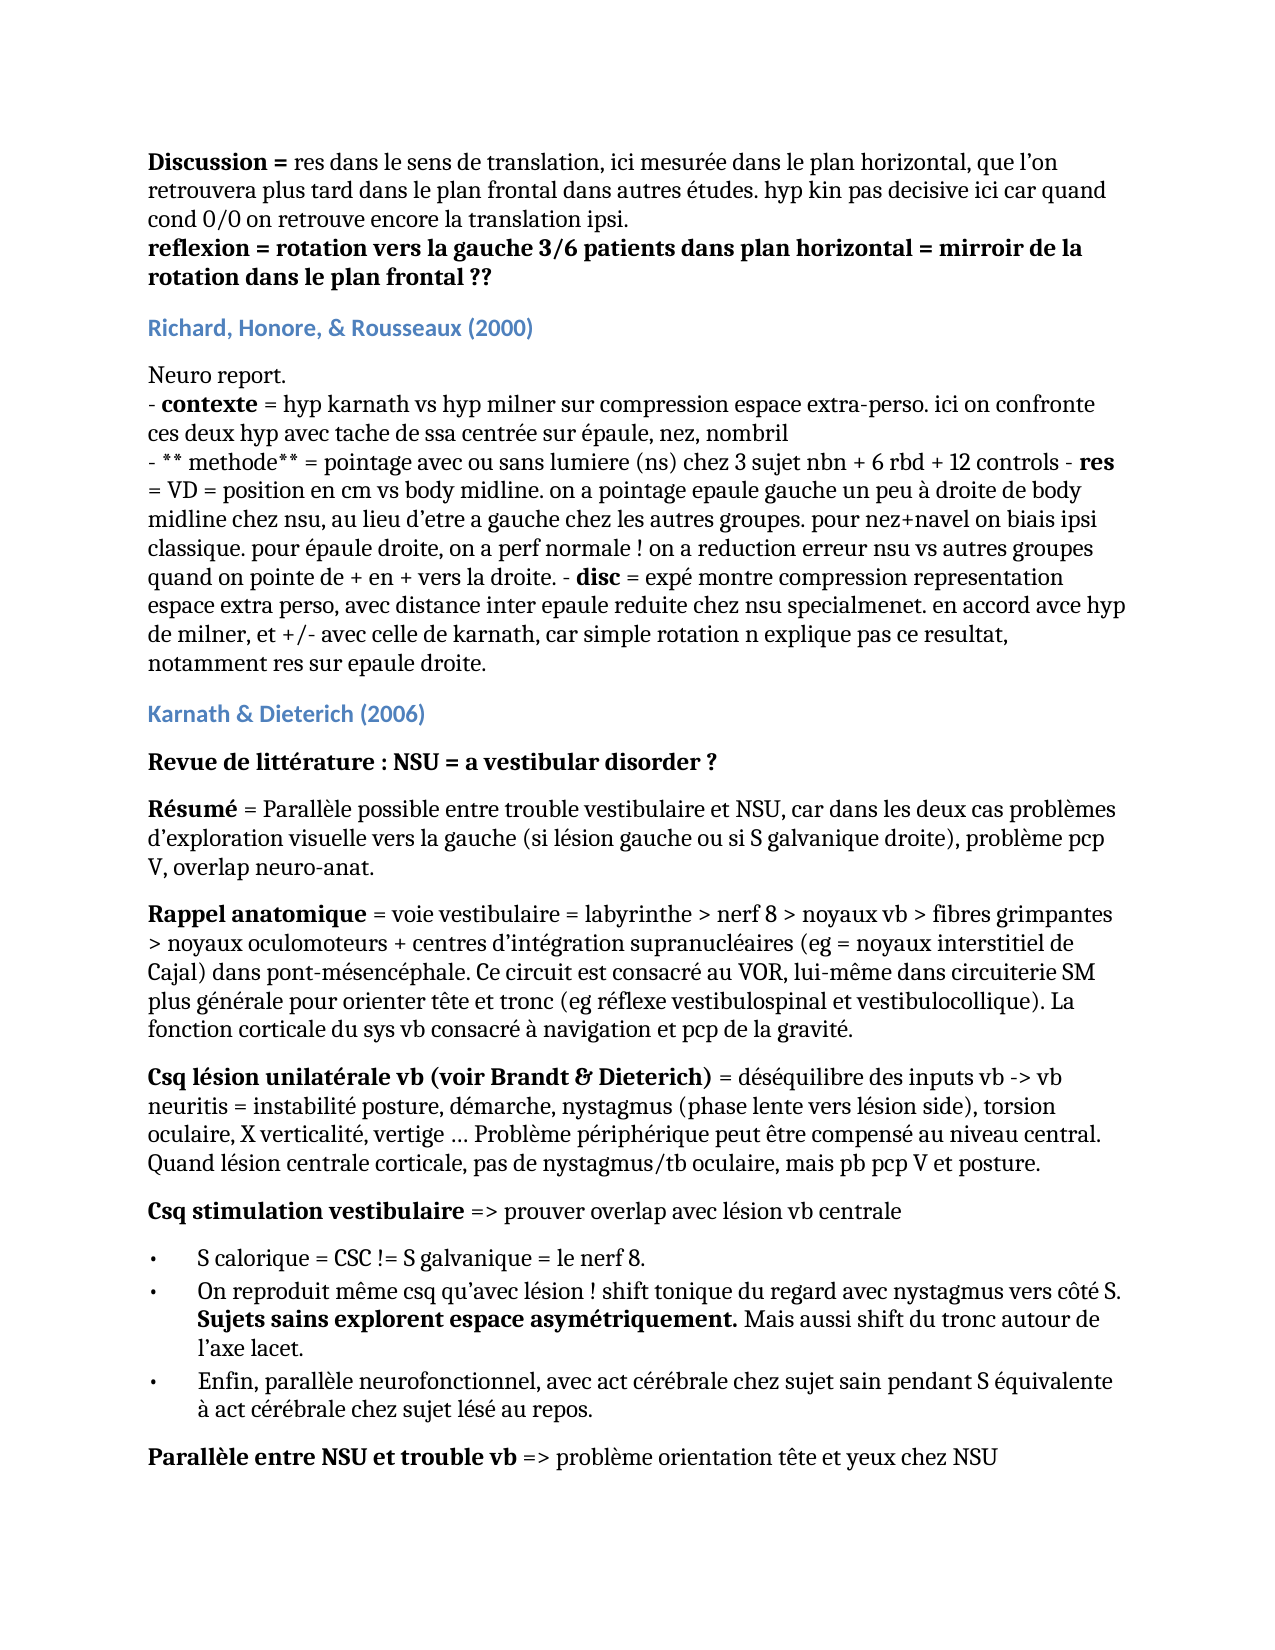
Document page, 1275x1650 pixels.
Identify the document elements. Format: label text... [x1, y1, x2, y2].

list On reproduit même csq qu’avec lésion ! shift tonique du regard avec nystagmus vers côté S. Sujets sains explorent espace asymétriquement. Mais aussi shift du tronc autour de l’axe lacet. [148, 1277, 1127, 1363]
text Revue de littérature : NSU = a vestibular disorder ? [148, 748, 1127, 777]
text Rappel anatomique = voie vestibulaire = labyrinthe > nerf 8 > noyaux vb > fibres grimpantes > noyaux oculomoteurs + centres d’intégration supranucléaires (eg = noyaux interstitiel de Cajal) dans pont-mésencéphale. Ce circuit est consacré au VOR, lui-même dans circuiterie SM plus générale pour orienter tête et tronc (eg réflexe vestibulospinal et vestibulocollique). La fonction corticale du sys vb consacré à navigation et pcp de la gravité. [148, 900, 1127, 1044]
text Parallèle entre NSU et trouble vb => problème orientation tête et yeux chez NSU [148, 1443, 1127, 1472]
text Csq lésion unilatérale vb (voir Brandt & Dieterich) = déséquilibre des inputs vb -> vb neuritis = instabilité posture, démarche, nystagmus (phase lente vers lésion side), torsion oculaire, X verticalité, vertige … Problème périphérique peut être compensé au niveau central. Quand lésion centrale corticale, pas de nystagmus/tb oculaire, mais pb pcp V et posture. [148, 1063, 1127, 1178]
list Enfin, parallèle neurofonctionnel, avec act cérébrale chez sujet sain pendant S équivalente à act cérébrale chez sujet lésé au repos. [148, 1367, 1127, 1424]
text Csq stimulation vestibulaire => prouver overlap avec lésion vb centrale [148, 1197, 1127, 1225]
text Discussion = res dans le sens de translation, ici mesurée dans le plan horizontal, que l’on retrouvera plus tard dans le plan frontal dans autres études. hyp kin pas decisive ici car quand cond 0/0 on retrouve encore la translation ipsi. reflexion = rotation vers la gauche 3/6 patients dans plan horizontal = mirroir de la rotation dans le plan frontal ?? [148, 148, 1127, 291]
list S calorique = CSC != S galvanique = le nerf 8. [148, 1244, 1127, 1273]
text Neuro report. - contexte = hyp karnath vs hyp milner sur compression espace extra-perso. ici on confronte ces deux hyp avec tache de ssa centrée sur épaule, nez, nombril - ** methode** = pointage avec ou sans lumiere (ns) chez 3 sujet nbn + 6 rbd + 12 controls - res = VD = position en cm vs body midline. on a pointage epaule gauche un peu à droite de body midline chez nsu, au lieu d’etre a gauche chez les autres groupes. pour nez+navel on biais ipsi classique. pour épaule droite, on a perf normale ! on a reduction erreur nsu vs autres groupes quand on pointe de + en + vers la droite. - disc = expé montre compression representation espace extra perso, avec distance inter epaule reduite chez nsu specialmenet. en accord avce hyp de milner, et +/- avec celle de karnath, car simple rotation n explique pas ce resultat, notamment res sur epaule droite. [148, 361, 1127, 678]
subtitle Richard, Honore, & Rousseaux (2000) [148, 312, 1127, 343]
text Résumé = Parallèle possible entre trouble vestibulaire et NSU, car dans les deux cas problèmes d’exploration visuelle vers la gauche (si lésion gauche ou si S galvanique droite), problème pcp V, overlap neuro-anat. [148, 795, 1127, 882]
subtitle Karnath & Dieterich (2006) [148, 698, 1127, 729]
